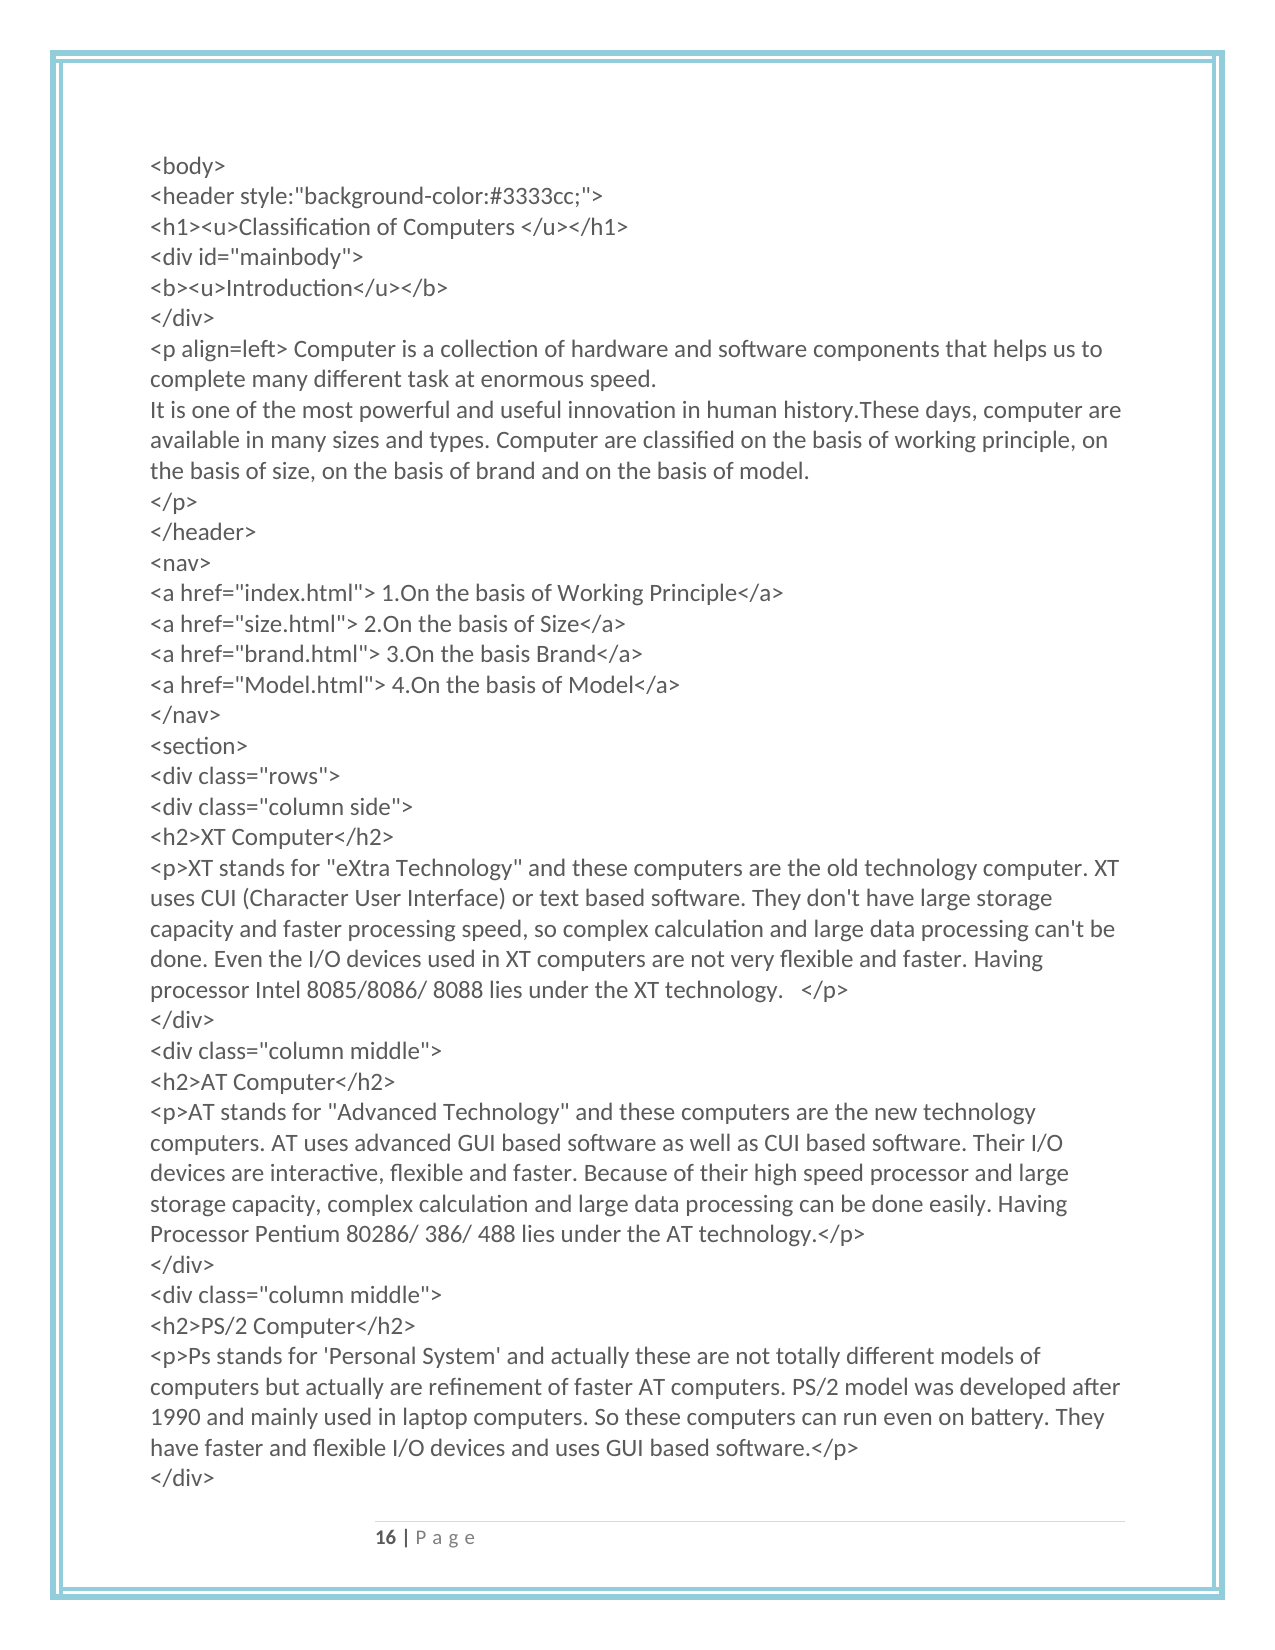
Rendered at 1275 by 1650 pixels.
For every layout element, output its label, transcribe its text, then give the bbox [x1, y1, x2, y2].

text </nav> [150, 699, 1125, 730]
text <a href="index.html"> 1.On the basis of Working Principle</a> [150, 577, 1125, 608]
text </div> [150, 303, 1125, 333]
text <p>XT stands for "eXtra Technology" and these computers are the old technology computer. XT uses CUI (Character User Interface) or text based software. They don't have large storage capacity and faster processing speed, so complex calculation and large data processing can't be done. Even the I/O devices used in XT computers are not very flexible and faster. Having processor Intel 8085/8086/ 8088 lies under the XT technology. </p> [150, 852, 1125, 1004]
text <nav> [150, 547, 1125, 577]
text <p>Ps stands for 'Personal System' and actually these are not totally different models of computers but actually are refinement of faster AT computers. PS/2 model was developed after 1990 and mainly used in laptop computers. So these computers can run even on battery. They have faster and flexible I/O devices and uses GUI based software.</p> [150, 1340, 1125, 1462]
text <div class="column middle"> [150, 1035, 1125, 1066]
text <p>AT stands for "Advanced Technology" and these computers are the new technology computers. AT uses advanced GUI based software as well as CUI based software. Their I/O devices are interactive, flexible and faster. Because of their high speed processor and large storage capacity, complex calculation and large data processing can be done easily. Having Processor Pentium 80286/ 386/ 488 lies under the AT technology.</p> [150, 1096, 1125, 1249]
text </p> [150, 486, 1125, 516]
text <h2>PS/2 Computer</h2> [150, 1310, 1125, 1340]
text <p align=left> Computer is a collection of hardware and software components that helps us to complete many different task at enormous speed. [150, 333, 1125, 394]
text </div> [150, 1004, 1125, 1035]
text <div class="column middle"> [150, 1279, 1125, 1310]
text <header style:"background-color:#3333cc;"> [150, 181, 1125, 211]
text </div> [150, 1249, 1125, 1279]
text <b><u>Introduction</u></b> [150, 272, 1125, 303]
text <section> [150, 730, 1125, 760]
text <div id="mainbody"> [150, 242, 1125, 272]
text <a href="Model.html"> 4.On the basis of Model</a> [150, 669, 1125, 699]
text <h2>AT Computer</h2> [150, 1066, 1125, 1096]
text <body> [150, 150, 1125, 181]
text </div> [150, 1462, 1125, 1493]
text It is one of the most powerful and useful innovation in human history.These days, computer are available in many sizes and types. Computer are classified on the basis of working principle, on the basis of size, on the basis of brand and on the basis of model. [150, 394, 1125, 486]
text <h2>XT Computer</h2> [150, 821, 1125, 852]
text <a href="brand.html"> 3.On the basis Brand</a> [150, 638, 1125, 669]
text <div class="rows"> [150, 760, 1125, 791]
text <h1><u>Classification of Computers </u></h1> [150, 211, 1125, 242]
text </header> [150, 516, 1125, 547]
text <div class="column side"> [150, 791, 1125, 821]
text <a href="size.html"> 2.On the basis of Size</a> [150, 608, 1125, 638]
